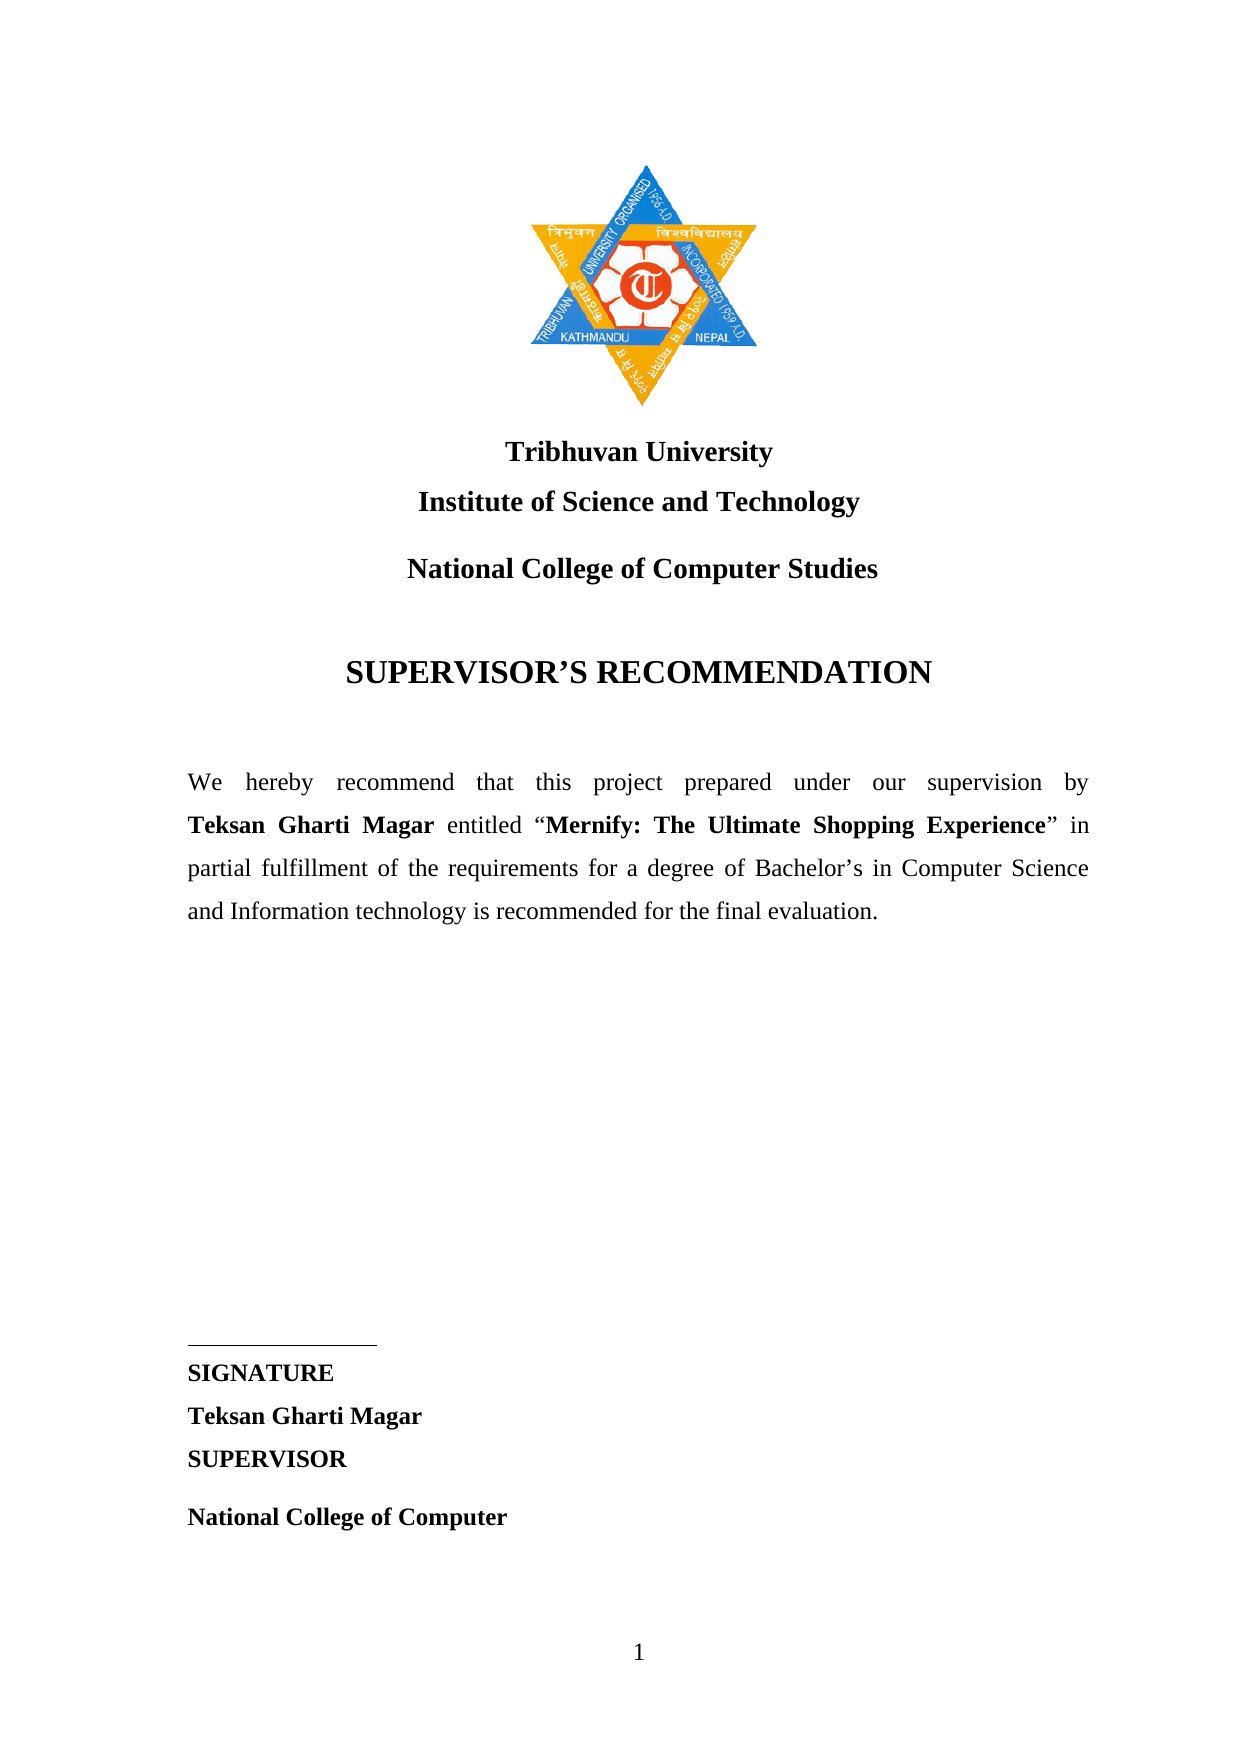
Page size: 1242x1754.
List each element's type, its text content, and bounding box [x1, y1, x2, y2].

text Tribhuvan University [328, 434, 950, 467]
text National College of Computer Studies [328, 551, 950, 585]
text Teksan Gharti Magar entitled “Mernify: The Ultimate Shopping Experience” in partial fulfillment of the requirements for a degree of Bachelor’s in Computer Science and Information technology is recommended for the final evaluation. [187, 810, 1089, 925]
text National College of Computer [187, 1502, 676, 1531]
text We hereby recommend that this project prepared under our supervision by [187, 767, 1109, 796]
text Institute of Science and Technology [328, 484, 950, 518]
subtitle SUPERVISOR’S RECOMMENDATION [328, 652, 950, 690]
picture [508, 152, 771, 415]
text SIGNATURE [187, 1358, 1109, 1387]
text Teksan Gharti Magar SUPERVISOR [187, 1401, 458, 1473]
